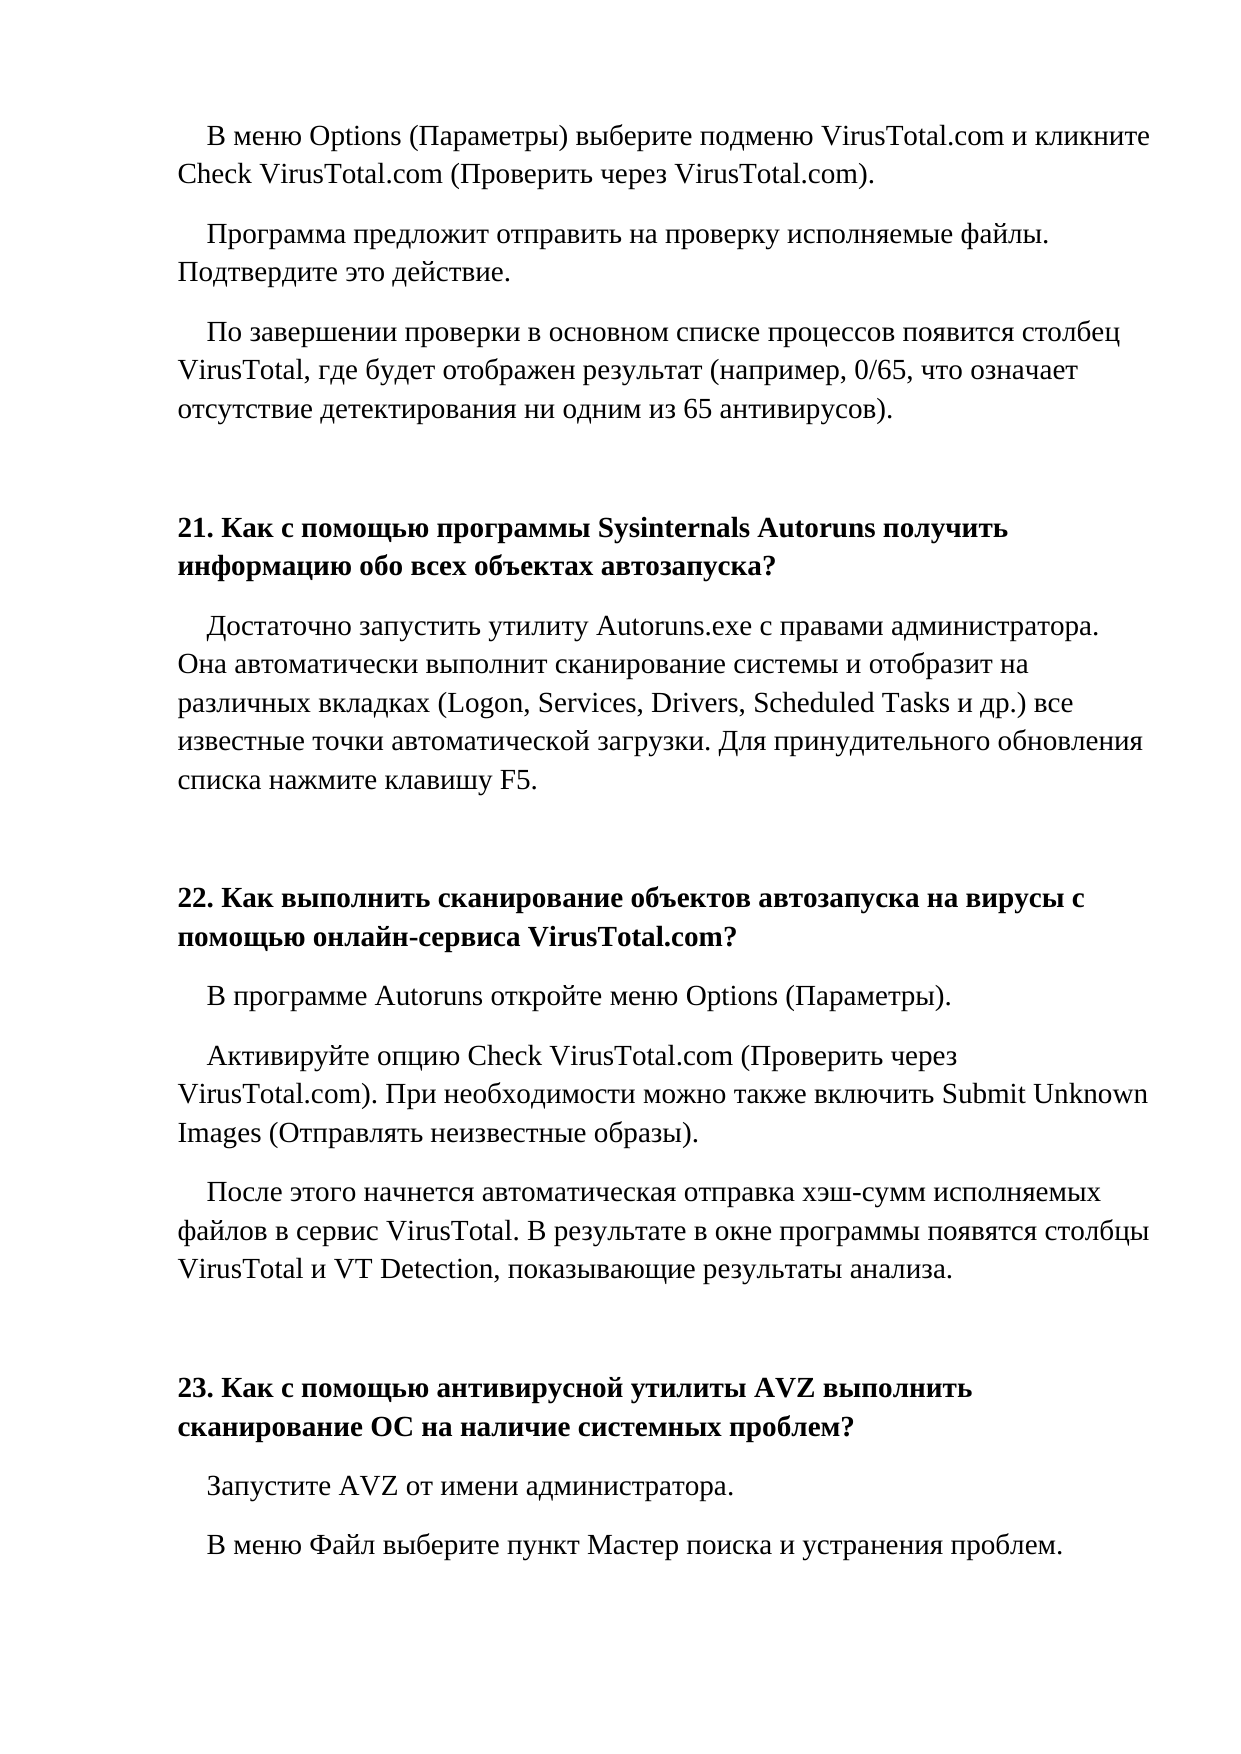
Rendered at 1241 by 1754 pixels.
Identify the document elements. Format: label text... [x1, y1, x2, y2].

text Достаточно запустить утилиту Autoruns.exe с правами администратора. Она автоматически выполнит сканирование системы и отобразит на различных вкладках (Logon, Services, Drivers, Scheduled Tasks и др.) все известные точки автоматической загрузки. Для принудительного обновления списка нажмите клавишу F5. [177, 608, 1152, 795]
text 23. Как с помощью антивирусной утилиты AVZ выполнить сканирование ОС на наличие системных проблем? [177, 1370, 1152, 1442]
text 21. Как с помощью программы Sysinternals Autoruns получить информацию обо всех объектах автозапуска? [177, 510, 1152, 582]
text В меню Файл выберите пункт Мастер поиска и устранения проблем. [177, 1527, 1152, 1561]
text После этого начнется автоматическая отправка хэш-сумм исполняемых файлов в сервис VirusTotal. В результате в окне программы появятся столбцы VirusTotal и VT Detection, показывающие результаты анализа. [177, 1174, 1152, 1285]
text В меню Options (Параметры) выберите подменю VirusTotal.com и кликните Check VirusTotal.com (Проверить через VirusTotal.com). [177, 118, 1152, 190]
text Программа предложит отправить на проверку исполняемые файлы. Подтвердите это действие. [177, 216, 1152, 288]
text В программе Autoruns откройте меню Options (Параметры). [177, 978, 1152, 1012]
text Активируйте опцию Check VirusTotal.com (Проверить через VirusTotal.com). При необходимости можно также включить Submit Unknown Images (Отправлять неизвестные образы). [177, 1038, 1152, 1148]
text 22. Как выполнить сканирование объектов автозапуска на вирусы с помощью онлайн-сервиса VirusTotal.com? [177, 881, 1152, 953]
text Запустите AVZ от имени администратора. [177, 1468, 1152, 1502]
text По завершении проверки в основном списке процессов появится столбец VirusTotal, где будет отображен результат (например, 0/65, что означает отсутствие детектирования ни одним из 65 антивирусов). [177, 314, 1152, 424]
